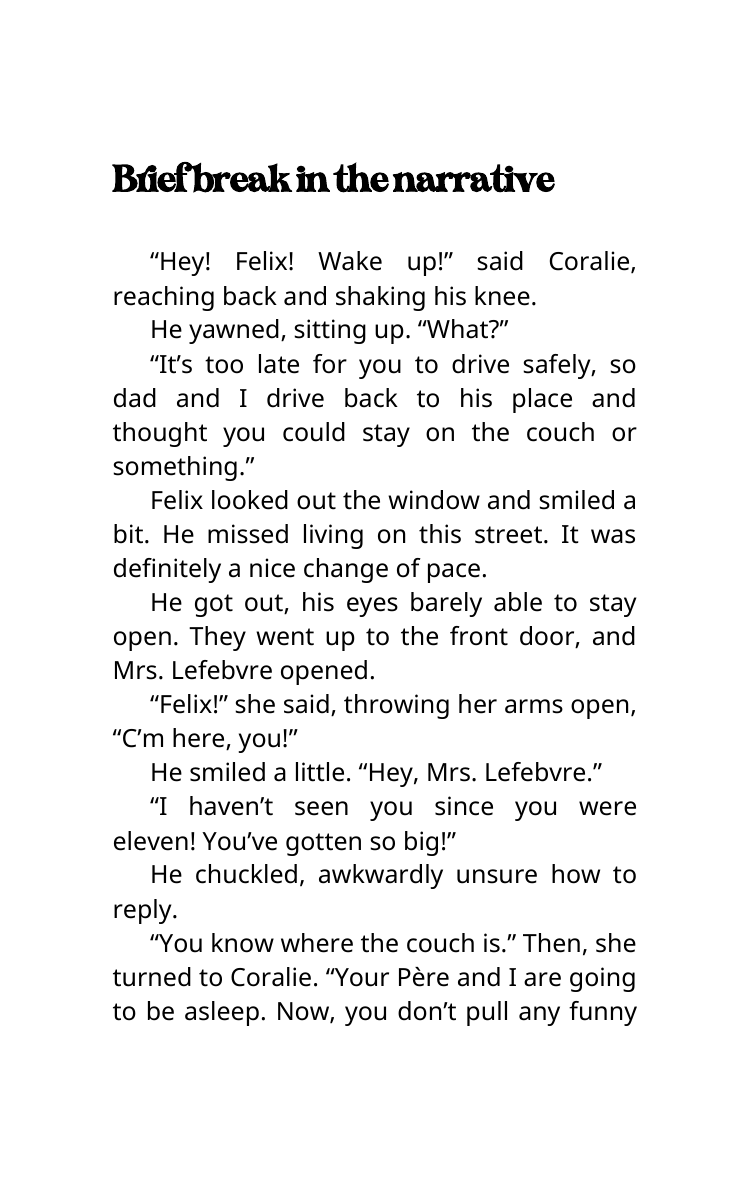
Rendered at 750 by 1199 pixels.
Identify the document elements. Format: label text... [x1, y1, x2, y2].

text Felix looked out the window and smiled a bit. He missed living on this street. It was definitely a nice change of pace. [112, 482, 637, 585]
text He smiled a little. “Hey, Mrs. Lefebvre.” [112, 755, 637, 789]
text He yawned, sitting up. “What?” [112, 312, 637, 346]
subtitle Brief break in the narrative [112, 150, 637, 210]
text “Hey! Felix! Wake up!” said Coralie, reaching back and shaking his knee. [112, 244, 637, 312]
text “It’s too late for you to drive safely, so dad and I drive back to his place and thought you could stay on the couch or something.” [112, 346, 637, 482]
text “Felix!” she said, throwing her arms open, “C’m here, you!” [112, 687, 637, 755]
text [112, 925, 637, 1027]
text “I haven’t seen you since you were eleven! You’ve gotten so big!” [112, 789, 637, 857]
text He chuckled, awkwardly unsure how to reply. [112, 857, 637, 925]
text He got out, his eyes barely able to stay open. They went up to the front door, and Mrs. Lefebvre opened. [112, 585, 637, 687]
